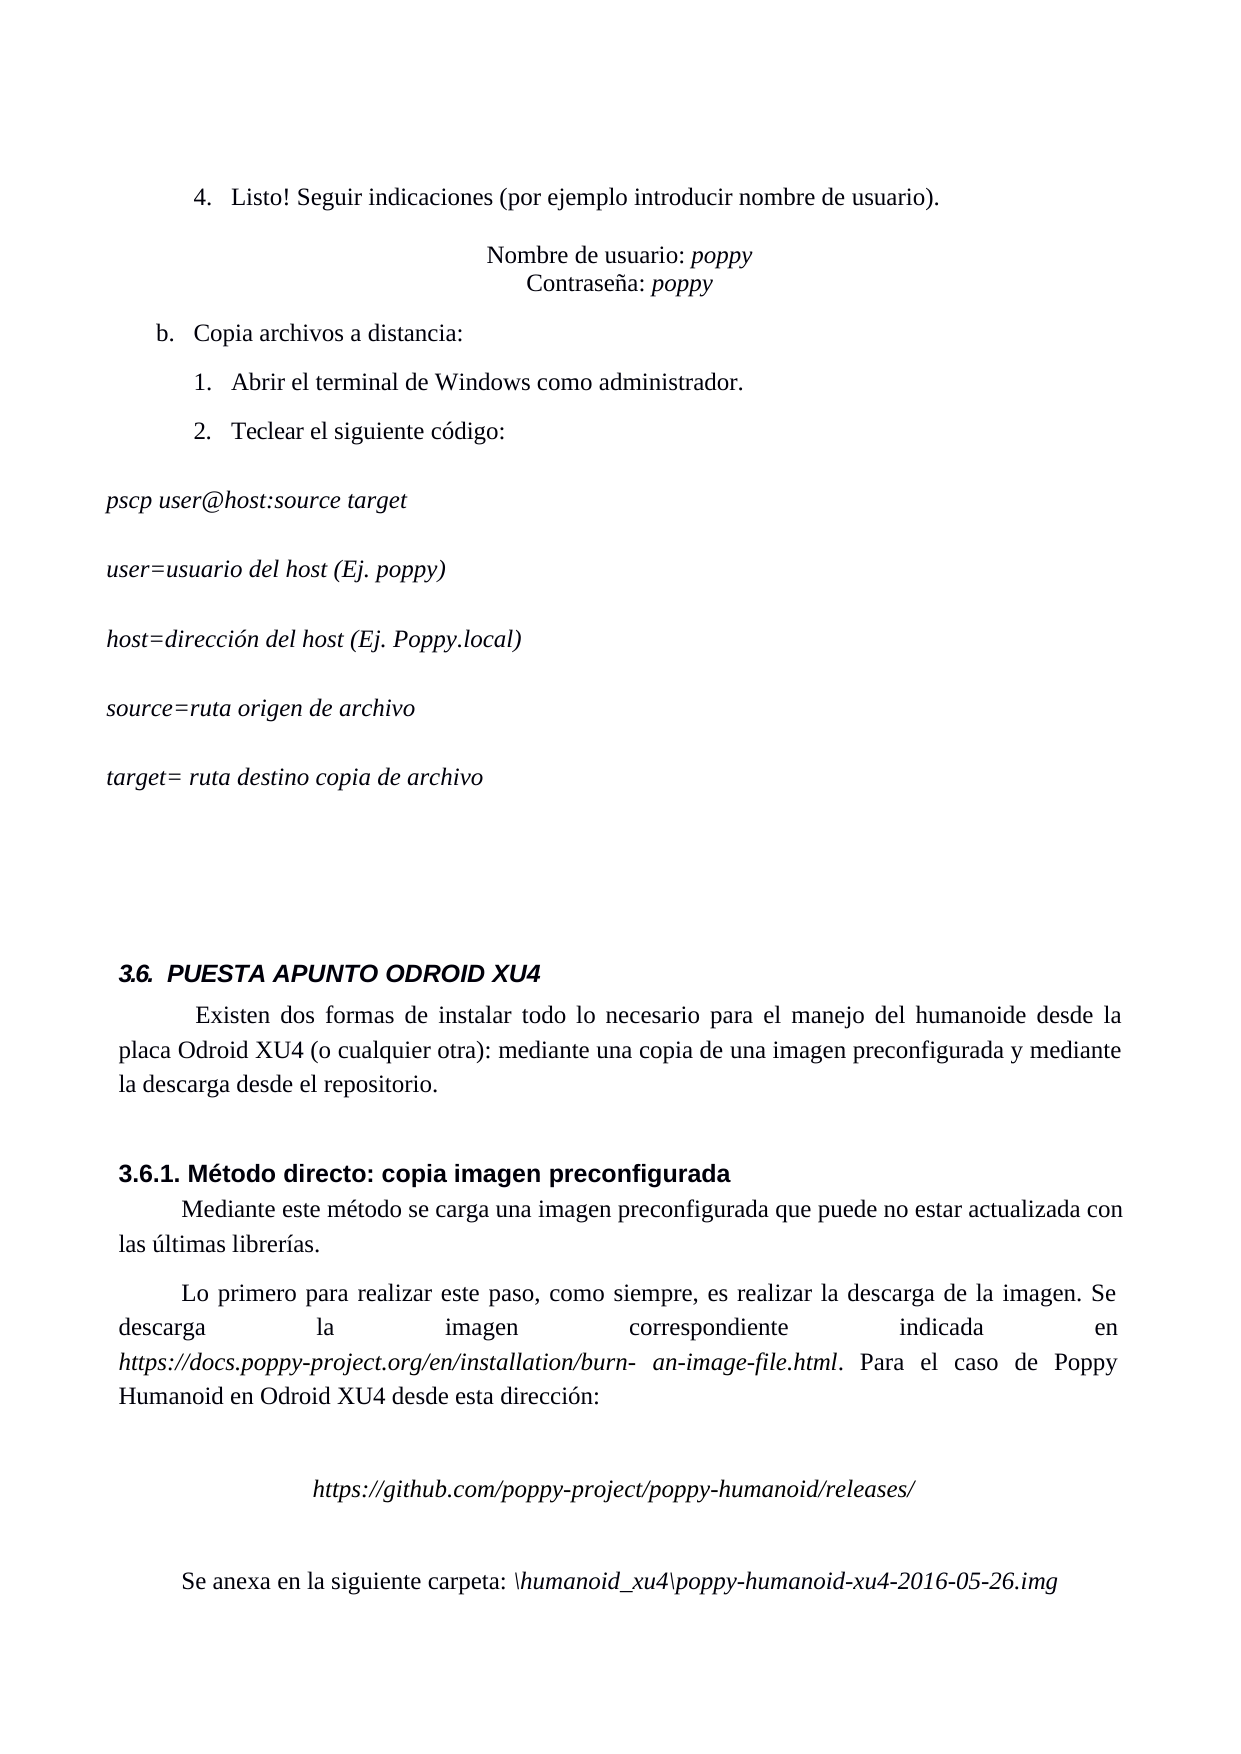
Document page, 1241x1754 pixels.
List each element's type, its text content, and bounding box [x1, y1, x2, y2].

subtitle https://github.com/poppy-project/poppy-humanoid/releases/ [106, 1474, 1123, 1502]
list Listo! Seguir indicaciones (por ejemplo introducir nombre de usuario). [193, 182, 1123, 211]
list Abrir el terminal de Windows como administrador. [193, 367, 1123, 395]
text Lo primero para realizar este paso, como siempre, es realizar la descarga de la imagen. Se descarga la imagen correspondiente indicada en https://docs.poppy-project.org/en/installation/burn- an-image-file.html. Para el caso de Poppy Humanoid en Odroid XU4 desde esta dirección: [118, 1278, 1118, 1410]
list Copia archivos a distancia: [156, 318, 1123, 346]
text target= ruta destino copia de archivo [106, 762, 525, 791]
subtitle PUESTA APUNTO ODROID XU4 [118, 959, 1123, 988]
text Mediante este método se carga una imagen preconfigurada que puede no estar actualizada con las últimas librerías. [118, 1194, 1124, 1258]
subtitle Método directo: copia imagen preconfigurada [118, 1159, 1123, 1188]
text Se anexa en la siguiente carpeta: \humanoid_xu4\poppy-humanoid-xu4-2016-05-26.img [106, 1566, 1123, 1595]
text source=ruta origen de archivo [106, 693, 525, 722]
text pscp user@host:source target [106, 485, 525, 514]
list Nombre de usuario: poppy [118, 240, 1123, 268]
text user=usuario del host (Ej. poppy) [106, 554, 525, 583]
text host=dirección del host (Ej. Poppy.local) [106, 624, 525, 652]
text Existen dos formas de instalar todo lo necesario para el manejo del humanoide desde la placa Odroid XU4 (o cualquier otra): mediante una copia de una imagen preconfigurada y mediante la descarga desde el repositorio. [118, 1000, 1123, 1098]
list Teclear el siguiente código: [193, 416, 525, 444]
list Contraseña: poppy [118, 268, 1123, 297]
